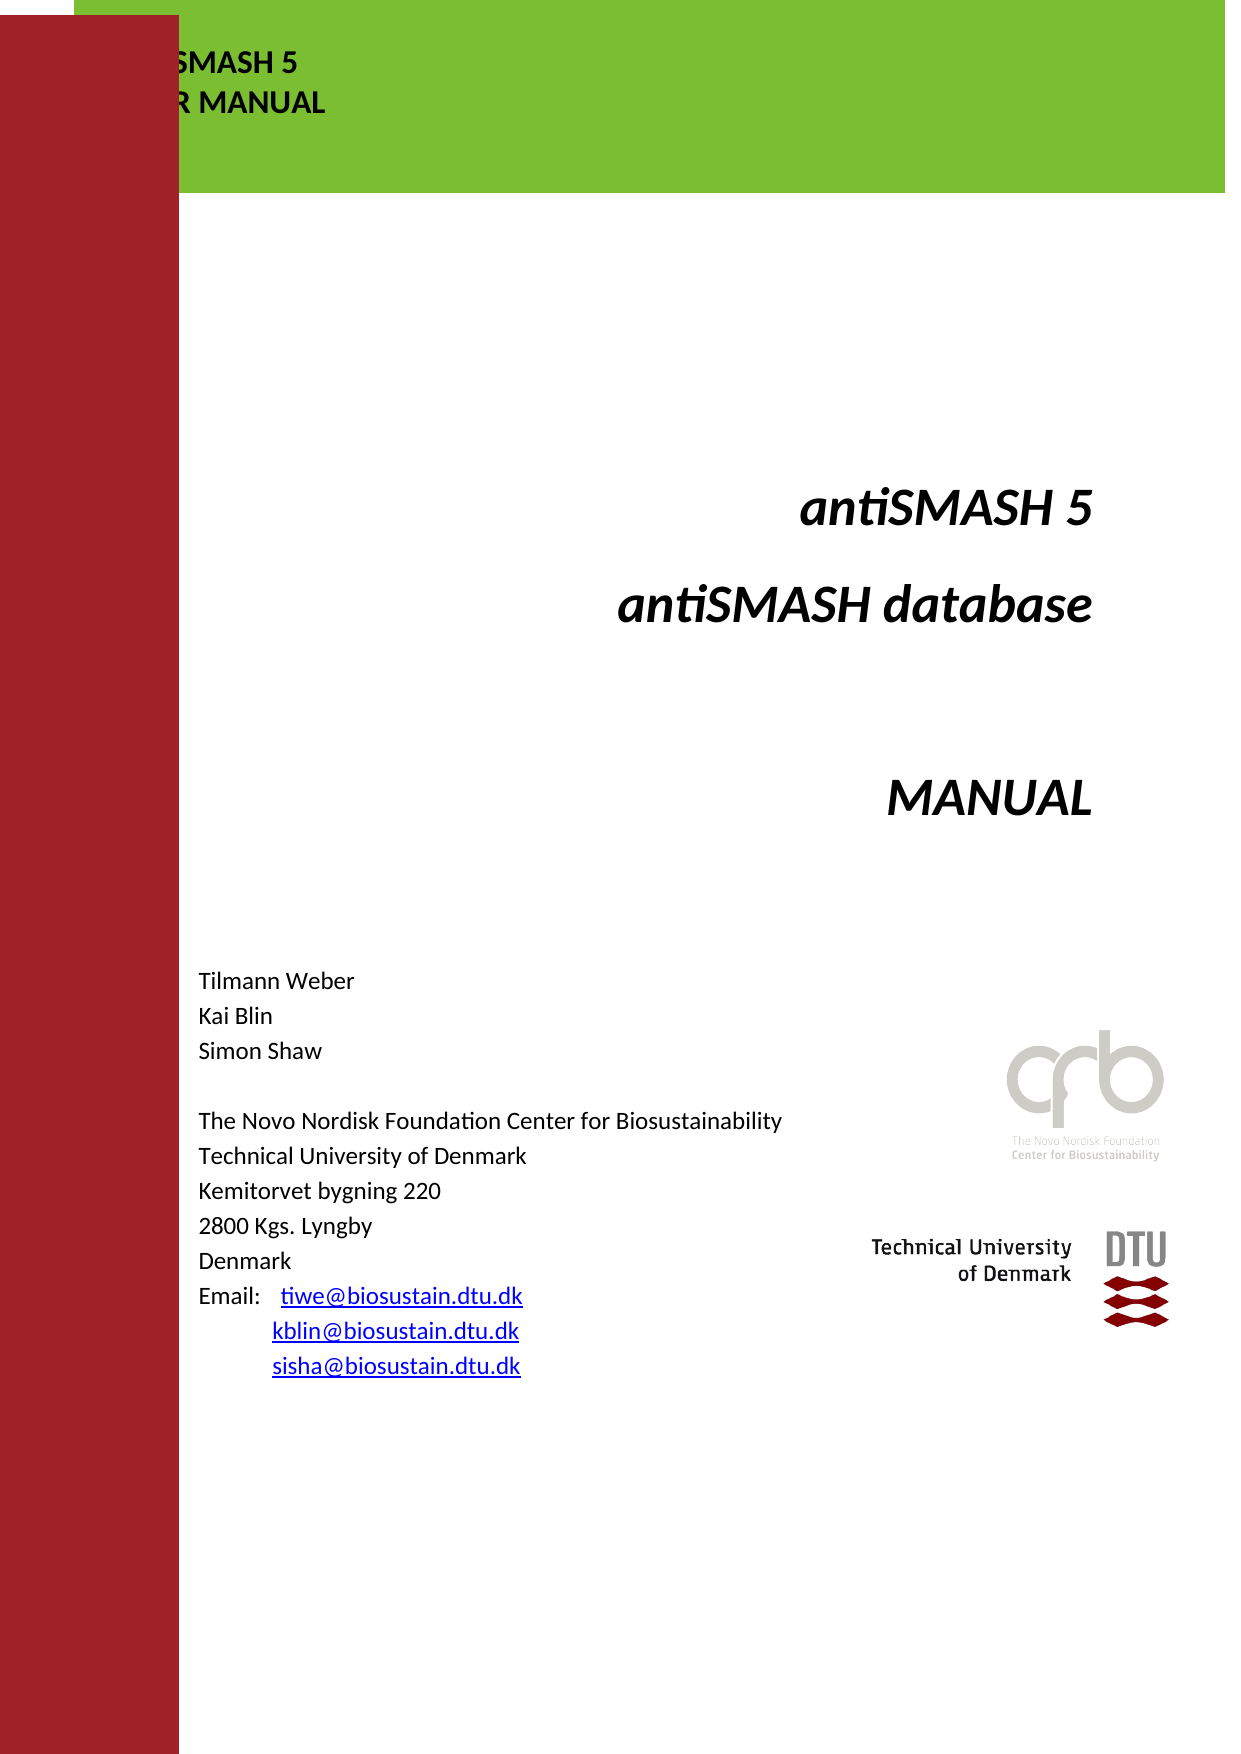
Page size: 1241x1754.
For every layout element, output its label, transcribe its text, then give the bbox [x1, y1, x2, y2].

text Tilmann Weber [179, 965, 1092, 996]
text Kai Blin [179, 1000, 1092, 1031]
text Denmark [179, 1245, 871, 1276]
text 2800 Kgs. Lyngby [179, 1210, 1092, 1241]
text MANUAL [179, 763, 1092, 829]
text sisha@biosustain.dtu.dk [179, 1350, 1092, 1381]
text Kemitorvet bygning 220 [179, 1175, 1092, 1206]
picture [871, 1231, 1169, 1327]
text Simon Shaw [179, 1035, 1092, 1066]
text kblin@biosustain.dtu.dk [179, 1315, 1092, 1346]
text Email: tiwe@biosustain.dtu.dk [179, 1280, 871, 1311]
text antiSMASH 5 [179, 473, 1092, 539]
text The Novo Nordisk Foundation Center for Biosustainability [179, 1105, 1092, 1136]
text antiSMASH database [179, 569, 1092, 636]
text Technical University of Denmark [179, 1140, 1092, 1171]
